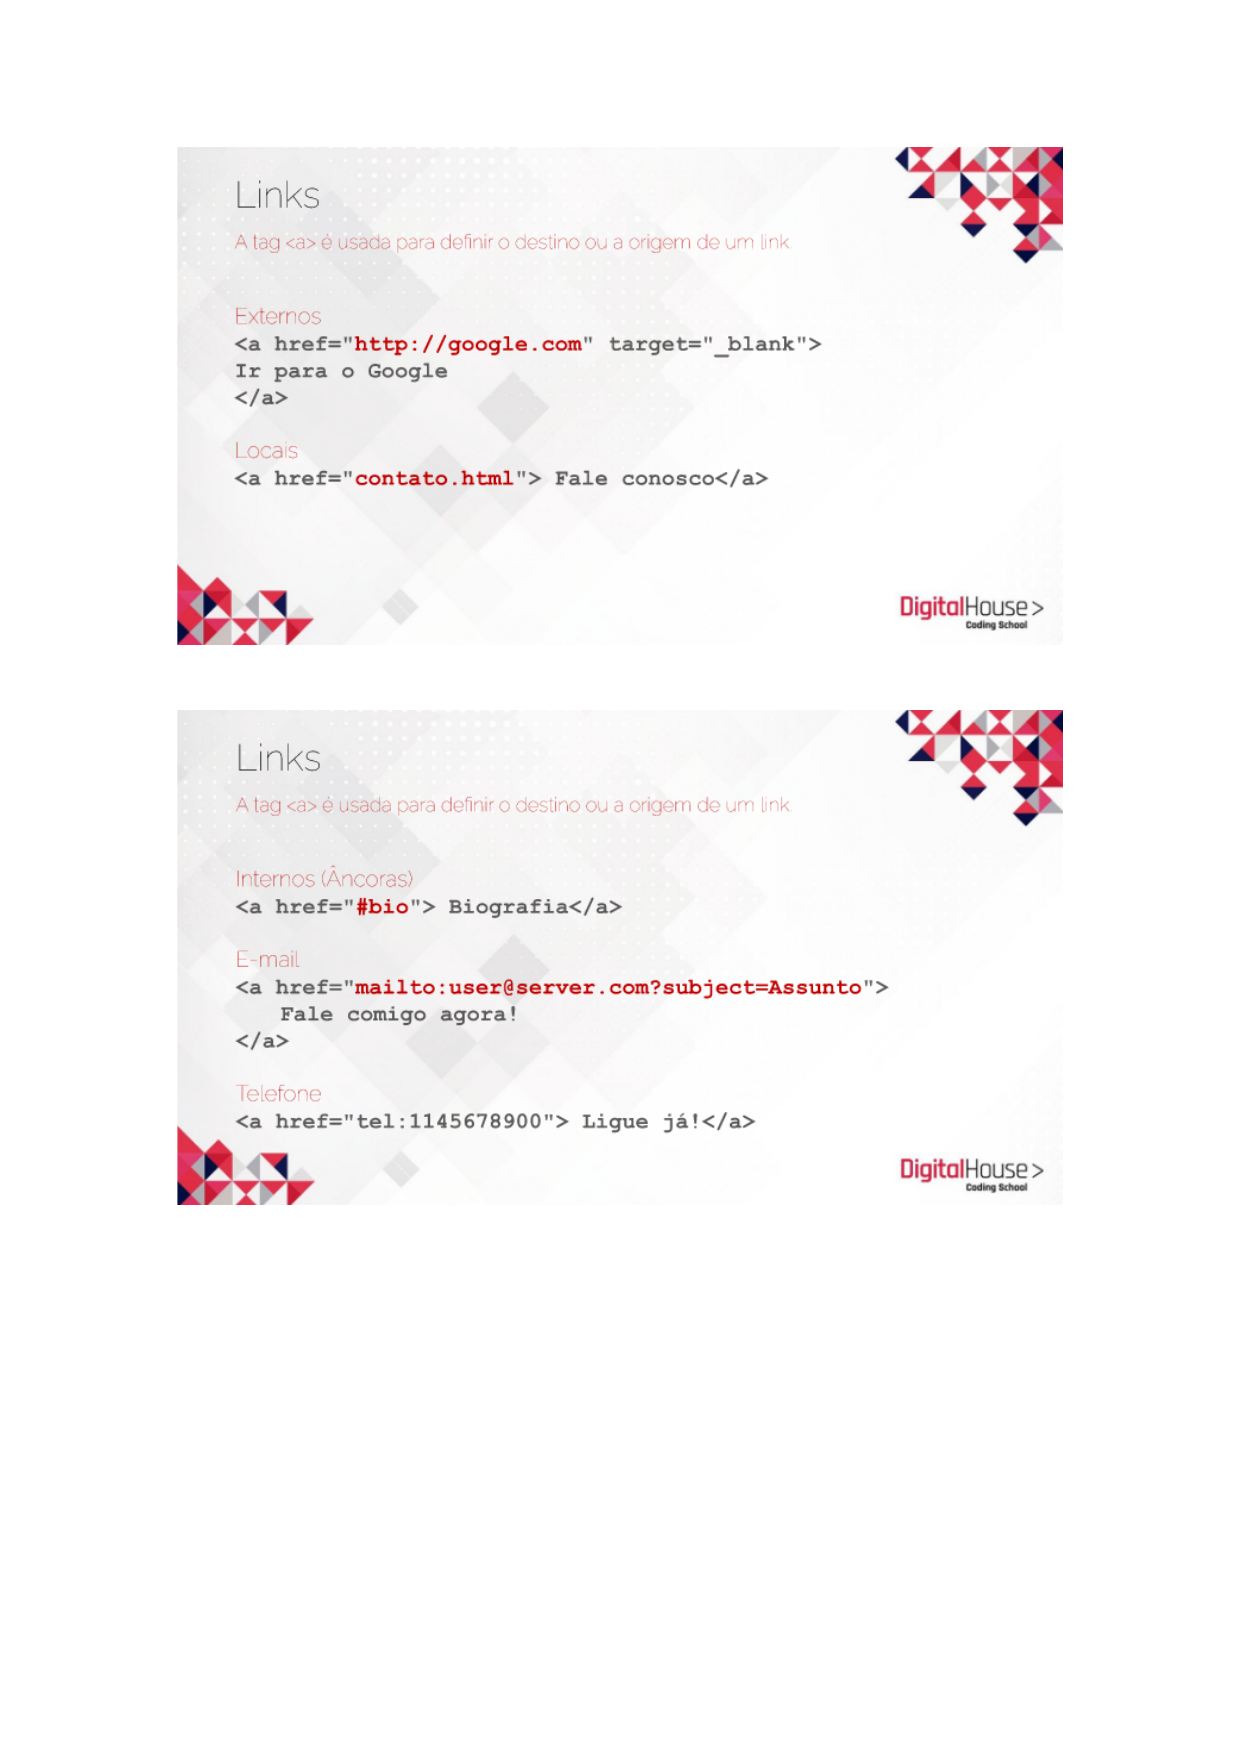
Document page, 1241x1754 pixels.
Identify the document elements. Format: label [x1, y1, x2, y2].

picture [177, 710, 1063, 1205]
picture [177, 147, 1063, 645]
